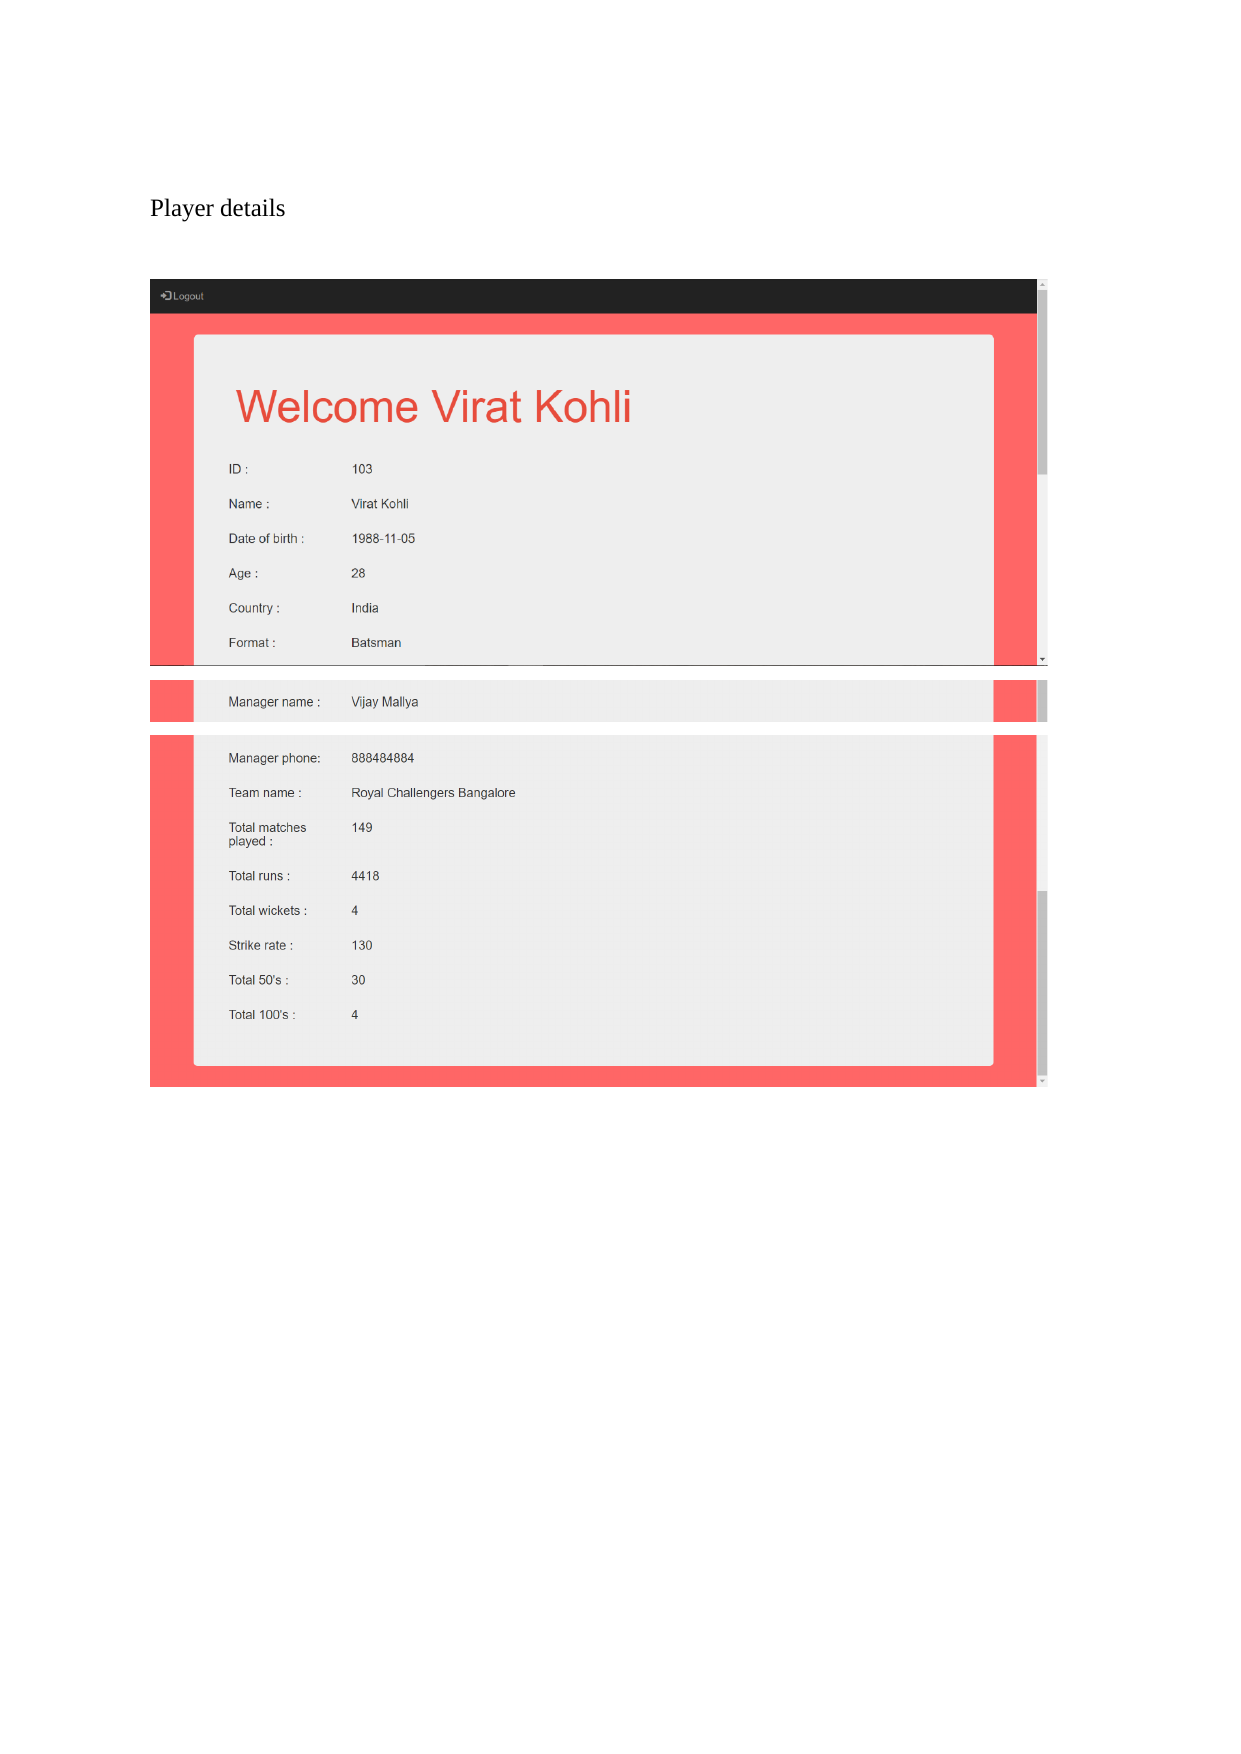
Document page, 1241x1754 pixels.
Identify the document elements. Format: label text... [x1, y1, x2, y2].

text Player details [150, 193, 1090, 222]
picture [150, 735, 1048, 1087]
picture [150, 279, 1048, 666]
picture [150, 680, 1048, 722]
